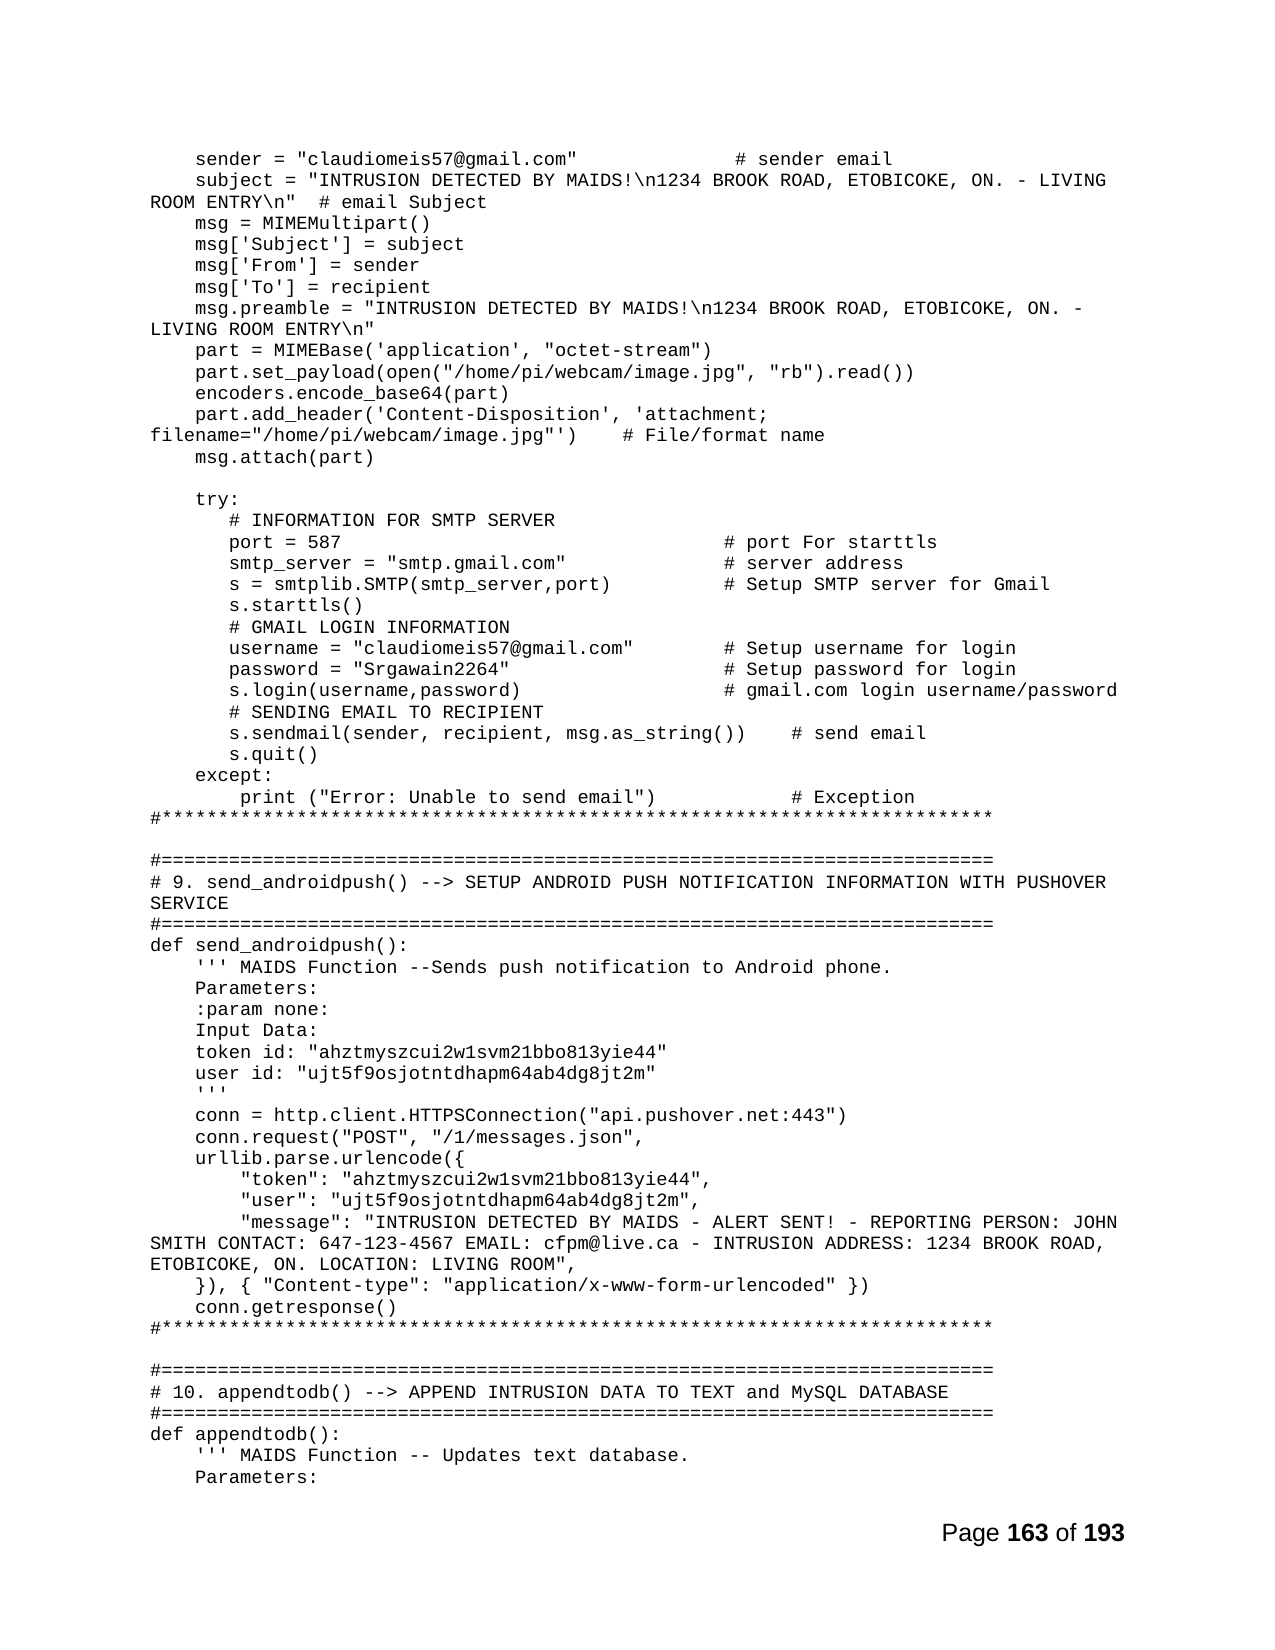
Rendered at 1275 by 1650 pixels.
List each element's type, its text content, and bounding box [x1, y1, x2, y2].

text msg['Subject'] = subject [150, 235, 1125, 256]
text :param none: [150, 1000, 1125, 1021]
text # 10. appendtodb() --> APPEND INTRUSION DATA TO TEXT and MySQL DATABASE [150, 1382, 1125, 1404]
text msg['To'] = recipient [150, 277, 1125, 299]
text "message": "INTRUSION DETECTED BY MAIDS - ALERT SENT! - REPORTING PERSON: JOHN SMITH CONTACT: 647-123-4567 EMAIL: cfpm@live.ca - INTRUSION ADDRESS: 1234 BROOK ROAD, ETOBICOKE, ON. LOCATION: LIVING ROOM", [150, 1212, 1125, 1276]
text def appendtodb(): [150, 1425, 1125, 1446]
text token id: "ahztmyszcui2w1svm21bbo813yie44" [150, 1042, 1125, 1064]
text subject = "INTRUSION DETECTED BY MAIDS!\n1234 BROOK ROAD, ETOBICOKE, ON. - LIVING ROOM ENTRY\n" # email Subject [150, 171, 1125, 214]
text conn = http.client.HTTPSConnection("api.pushover.net:443") [150, 1106, 1125, 1127]
text #========================================================================== [150, 915, 1125, 936]
text s.quit() [150, 745, 1125, 766]
text # GMAIL LOGIN INFORMATION [150, 617, 1125, 639]
text #************************************************************************** [150, 809, 1125, 830]
text Parameters: [150, 1467, 1125, 1489]
text s.login(username,password) # gmail.com login username/password [150, 681, 1125, 702]
text try: [150, 490, 1125, 511]
text ''' [150, 1085, 1125, 1106]
text #************************************************************************** [150, 1319, 1125, 1340]
text msg['From'] = sender [150, 256, 1125, 277]
text msg = MIMEMultipart() [150, 214, 1125, 235]
text msg.preamble = "INTRUSION DETECTED BY MAIDS!\n1234 BROOK ROAD, ETOBICOKE, ON. - LIVING ROOM ENTRY\n" [150, 299, 1125, 341]
text ''' MAIDS Function --Sends push notification to Android phone. [150, 957, 1125, 979]
text part.set_payload(open("/home/pi/webcam/image.jpg", "rb").read()) [150, 362, 1125, 384]
text part = MIMEBase('application', "octet-stream") [150, 341, 1125, 362]
text username = "claudiomeis57@gmail.com" # Setup username for login [150, 639, 1125, 660]
text smtp_server = "smtp.gmail.com" # server address [150, 554, 1125, 575]
text Input Data: [150, 1021, 1125, 1042]
text sender = "claudiomeis57@gmail.com" # sender email [150, 150, 1125, 171]
text "user": "ujt5f9osjotntdhapm64ab4dg8jt2m", [150, 1191, 1125, 1212]
text s.sendmail(sender, recipient, msg.as_string()) # send email [150, 724, 1125, 745]
text urllib.parse.urlencode({ [150, 1149, 1125, 1170]
text #========================================================================== [150, 1361, 1125, 1382]
text except: [150, 766, 1125, 787]
text encoders.encode_base64(part) [150, 384, 1125, 405]
text port = 587 # port For starttls [150, 532, 1125, 554]
text conn.request("POST", "/1/messages.json", [150, 1127, 1125, 1149]
text # 9. send_androidpush() --> SETUP ANDROID PUSH NOTIFICATION INFORMATION WITH PUSHOVER SERVICE [150, 872, 1125, 915]
text s.starttls() [150, 596, 1125, 617]
text def send_androidpush(): [150, 936, 1125, 957]
text "token": "ahztmyszcui2w1svm21bbo813yie44", [150, 1170, 1125, 1191]
text password = "Srgawain2264" # Setup password for login [150, 660, 1125, 681]
text ''' MAIDS Function -- Updates text database. [150, 1446, 1125, 1467]
text #========================================================================== [150, 1404, 1125, 1425]
text # INFORMATION FOR SMTP SERVER [150, 511, 1125, 532]
text s = smtplib.SMTP(smtp_server,port) # Setup SMTP server for Gmail [150, 575, 1125, 596]
text #========================================================================== [150, 851, 1125, 872]
text }), { "Content-type": "application/x-www-form-urlencoded" }) [150, 1276, 1125, 1297]
text user id: "ujt5f9osjotntdhapm64ab4dg8jt2m" [150, 1064, 1125, 1085]
text # SENDING EMAIL TO RECIPIENT [150, 702, 1125, 724]
text part.add_header('Content-Disposition', 'attachment; filename="/home/pi/webcam/image.jpg"') # File/format name [150, 405, 1125, 447]
text conn.getresponse() [150, 1297, 1125, 1319]
text msg.attach(part) [150, 447, 1125, 469]
text Parameters: [150, 979, 1125, 1000]
text print ("Error: Unable to send email") # Exception [150, 787, 1125, 809]
